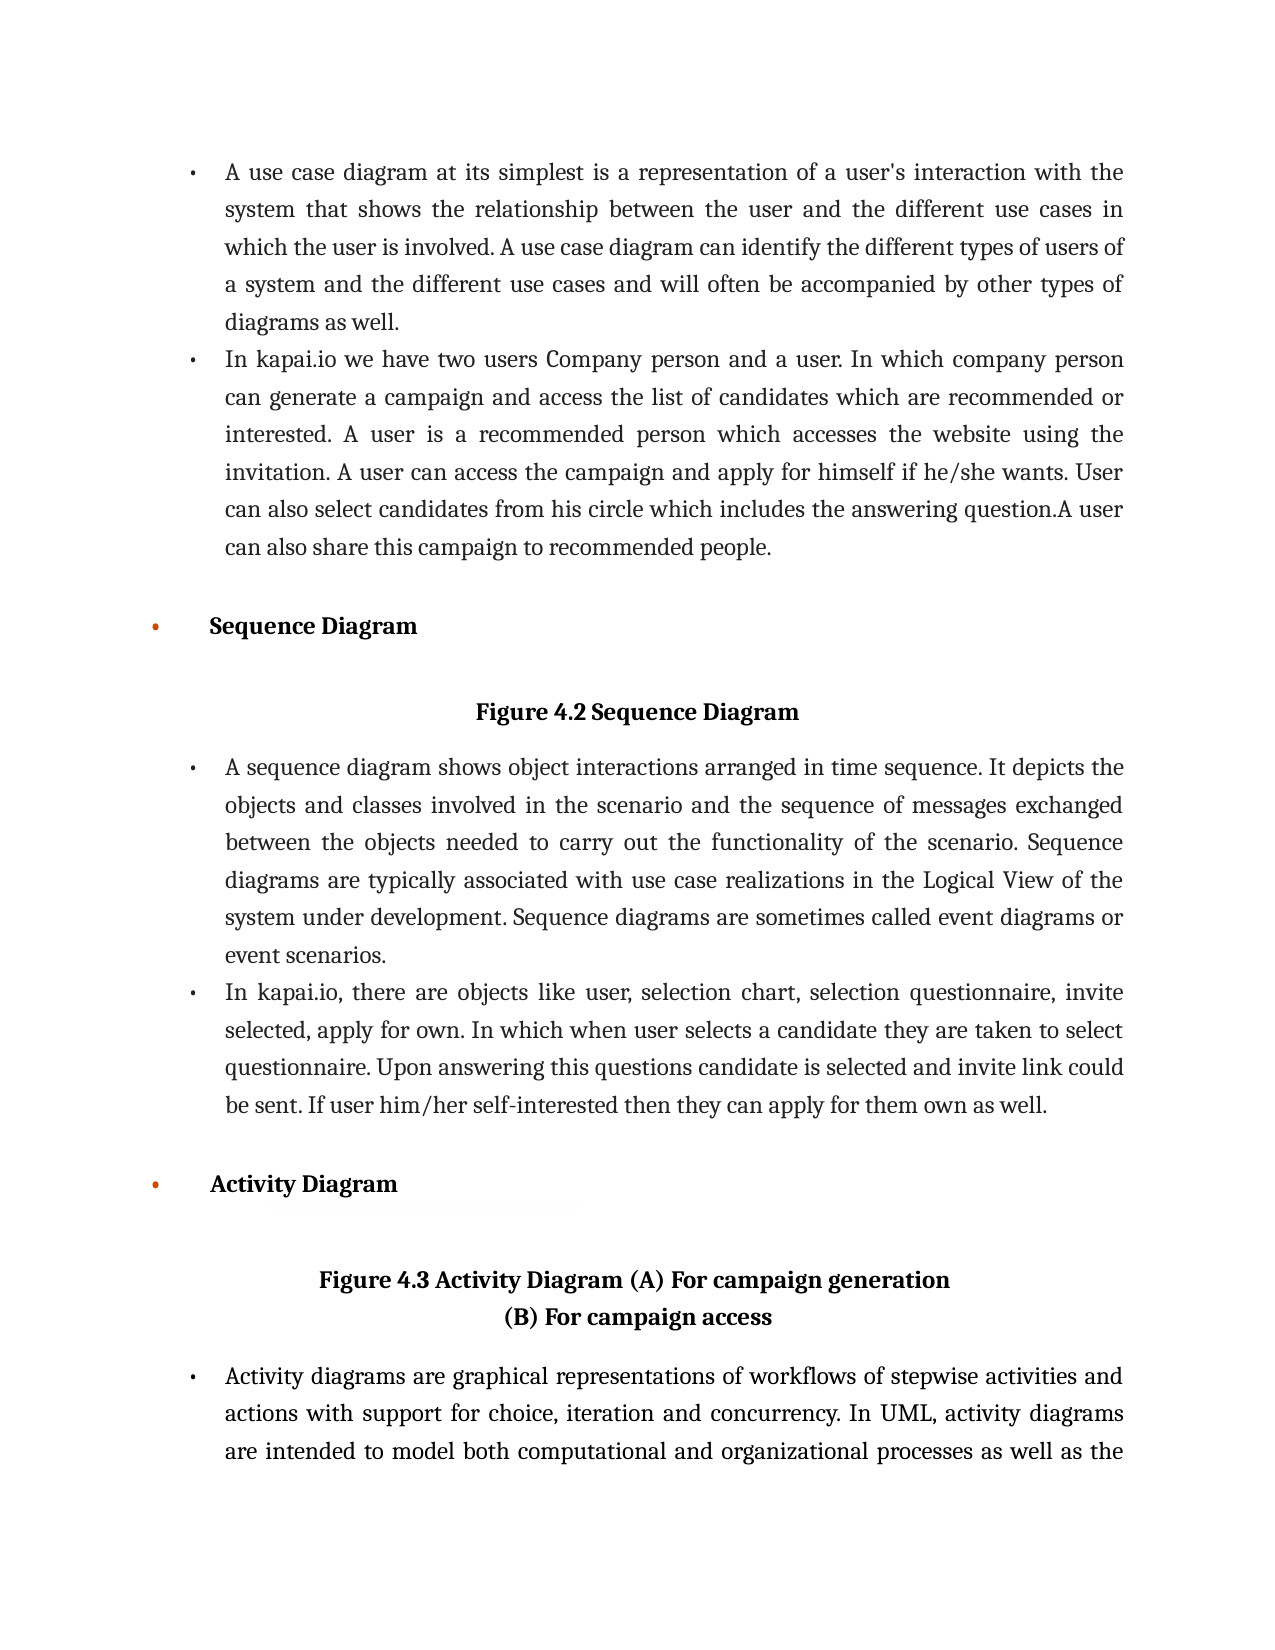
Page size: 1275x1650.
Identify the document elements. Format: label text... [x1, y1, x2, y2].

list Activity Diagram [150, 1162, 1125, 1200]
list In kapai.io, there are objects like user, selection chart, selection questionnaire, invite selected, apply for own. In which when user selects a candidate they are taken to select questionnaire. Upon answering this questions candidate is selected and invite link could be sent. If user him/her self-interested then they can apply for them own as well. [187, 971, 1125, 1121]
text Figure 4.2 Sequence Diagram [150, 700, 1125, 725]
list Sequence Diagram [150, 604, 1125, 642]
list A sequence diagram shows object interactions arranged in time sequence. It depicts the objects and classes involved in the scenario and the sequence of messages exchanged between the objects needed to carry out the functionality of the scenario. Sequence diagrams are typically associated with use case realizations in the Logical View of the system under development. Sequence diagrams are sometimes called event diagrams or event scenarios. [187, 746, 1125, 971]
text Figure 4.3 Activity Diagram (A) For campaign generation (B) For campaign access [150, 1258, 1125, 1333]
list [187, 1354, 1125, 1467]
list A use case diagram at its simplest is a representation of a user's interaction with the system that shows the relationship between the user and the different use cases in which the user is involved. A use case diagram can identify the different types of users of a system and the different use cases and will often be accompanied by other types of diagrams as well. [187, 150, 1125, 337]
list In kapai.io we have two users Company person and a user. In which company person can generate a campaign and access the list of candidates which are recommended or interested. A user is a recommended person which accesses the website using the invitation. A user can access the campaign and apply for himself if he/she wants. User can also select candidates from his circle which includes the answering question.A user can also share this campaign to recommended people. [187, 337, 1125, 562]
